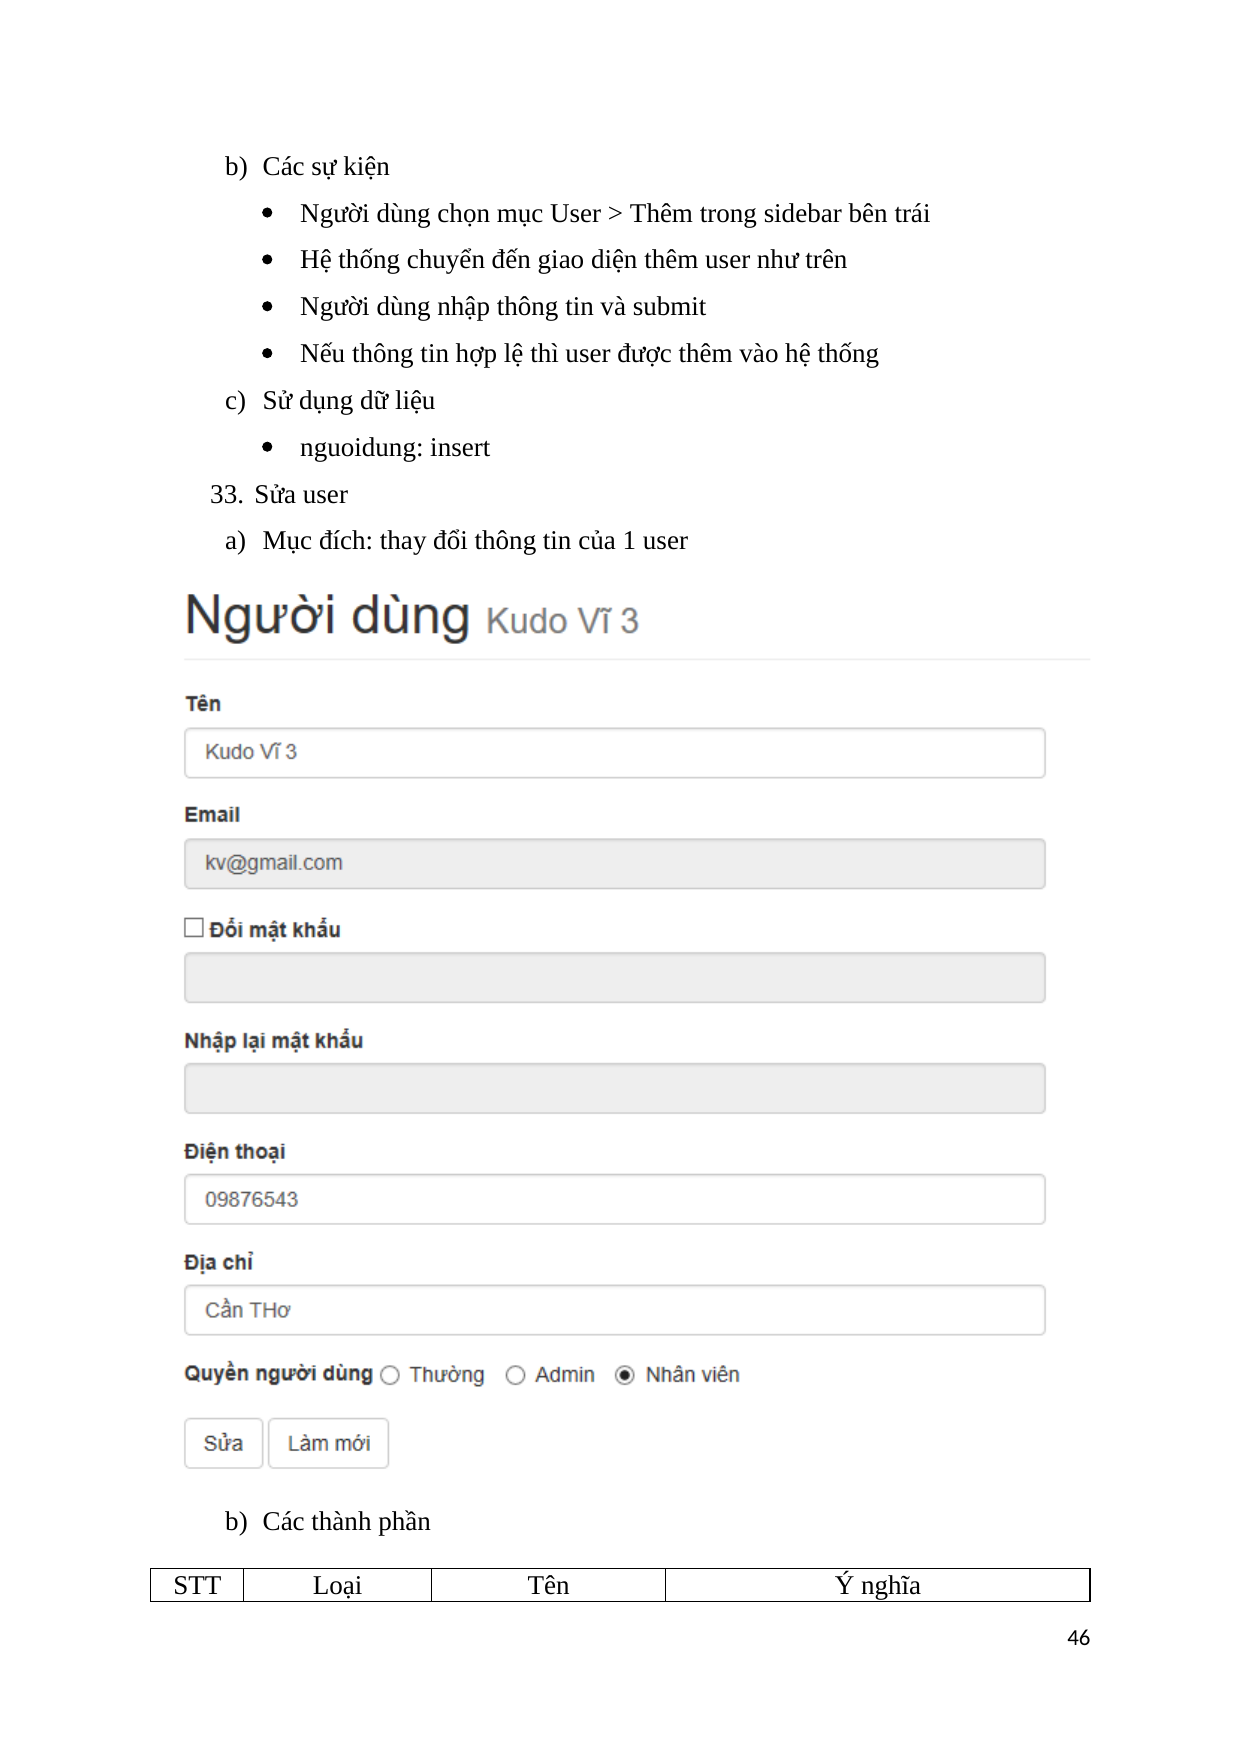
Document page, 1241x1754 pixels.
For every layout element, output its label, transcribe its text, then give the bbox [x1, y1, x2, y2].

list Sử dụng dữ liệu [225, 384, 1090, 415]
list Sửa user [210, 478, 1090, 509]
table_header Ý nghĩa [666, 1569, 1089, 1601]
table_header Tên [432, 1569, 665, 1601]
list Người dùng nhập thông tin và submit [262, 290, 1090, 322]
list Hệ thống chuyển đến giao diện thêm user như trên [262, 243, 1090, 275]
table_header Loại [244, 1569, 431, 1601]
list Các thành phần [225, 1505, 1090, 1536]
list Các sự kiện [225, 150, 1090, 181]
list Nếu thông tin hợp lệ thì user được thêm vào hệ thống [262, 337, 1090, 368]
list Người dùng chọn mục User > Thêm trong sidebar bên trái [262, 197, 1090, 228]
list nguoidung: insert [262, 431, 1090, 462]
table_header STT [151, 1569, 243, 1601]
picture [150, 587, 1091, 1475]
list Mục đích: thay đổi thông tin của 1 user [225, 524, 1090, 556]
